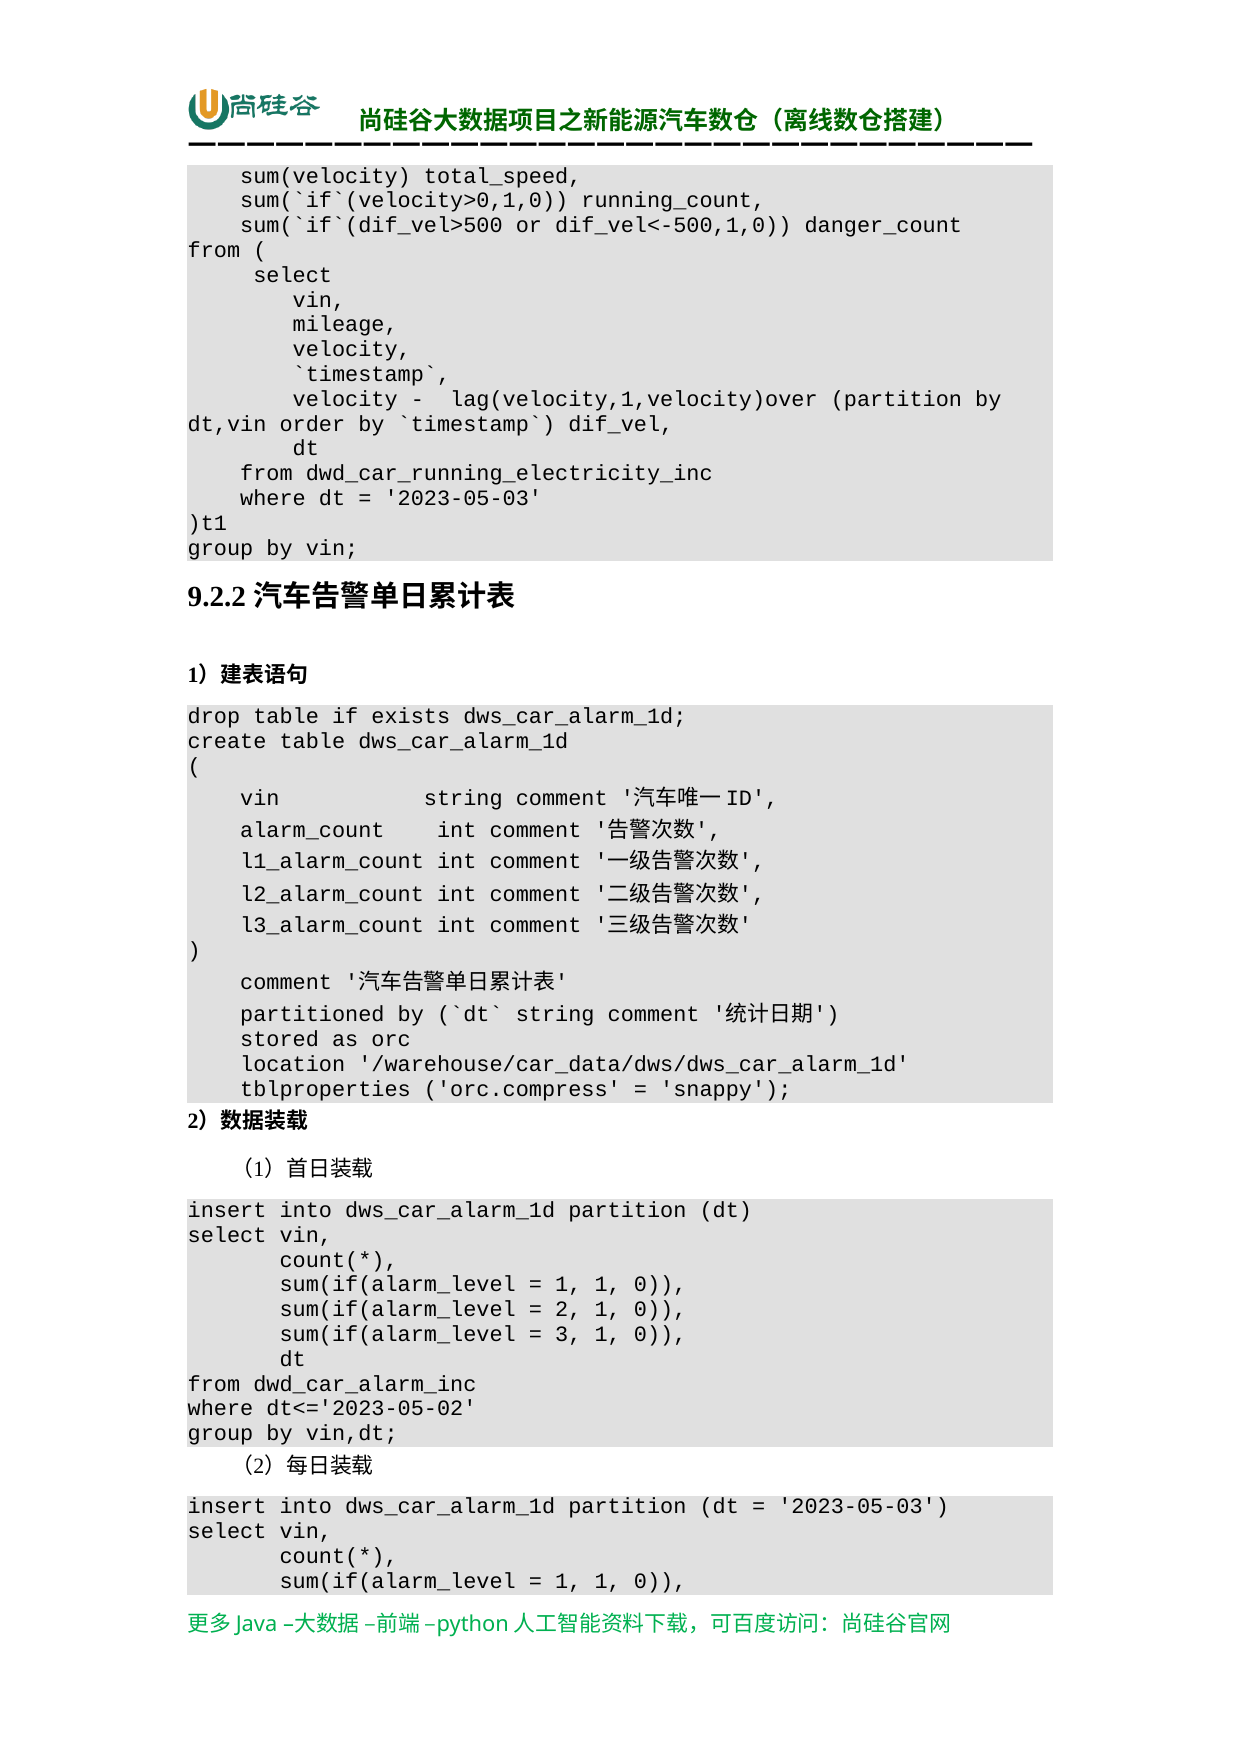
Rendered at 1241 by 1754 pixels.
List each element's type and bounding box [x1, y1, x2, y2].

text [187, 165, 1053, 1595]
picture [187, 88, 320, 130]
